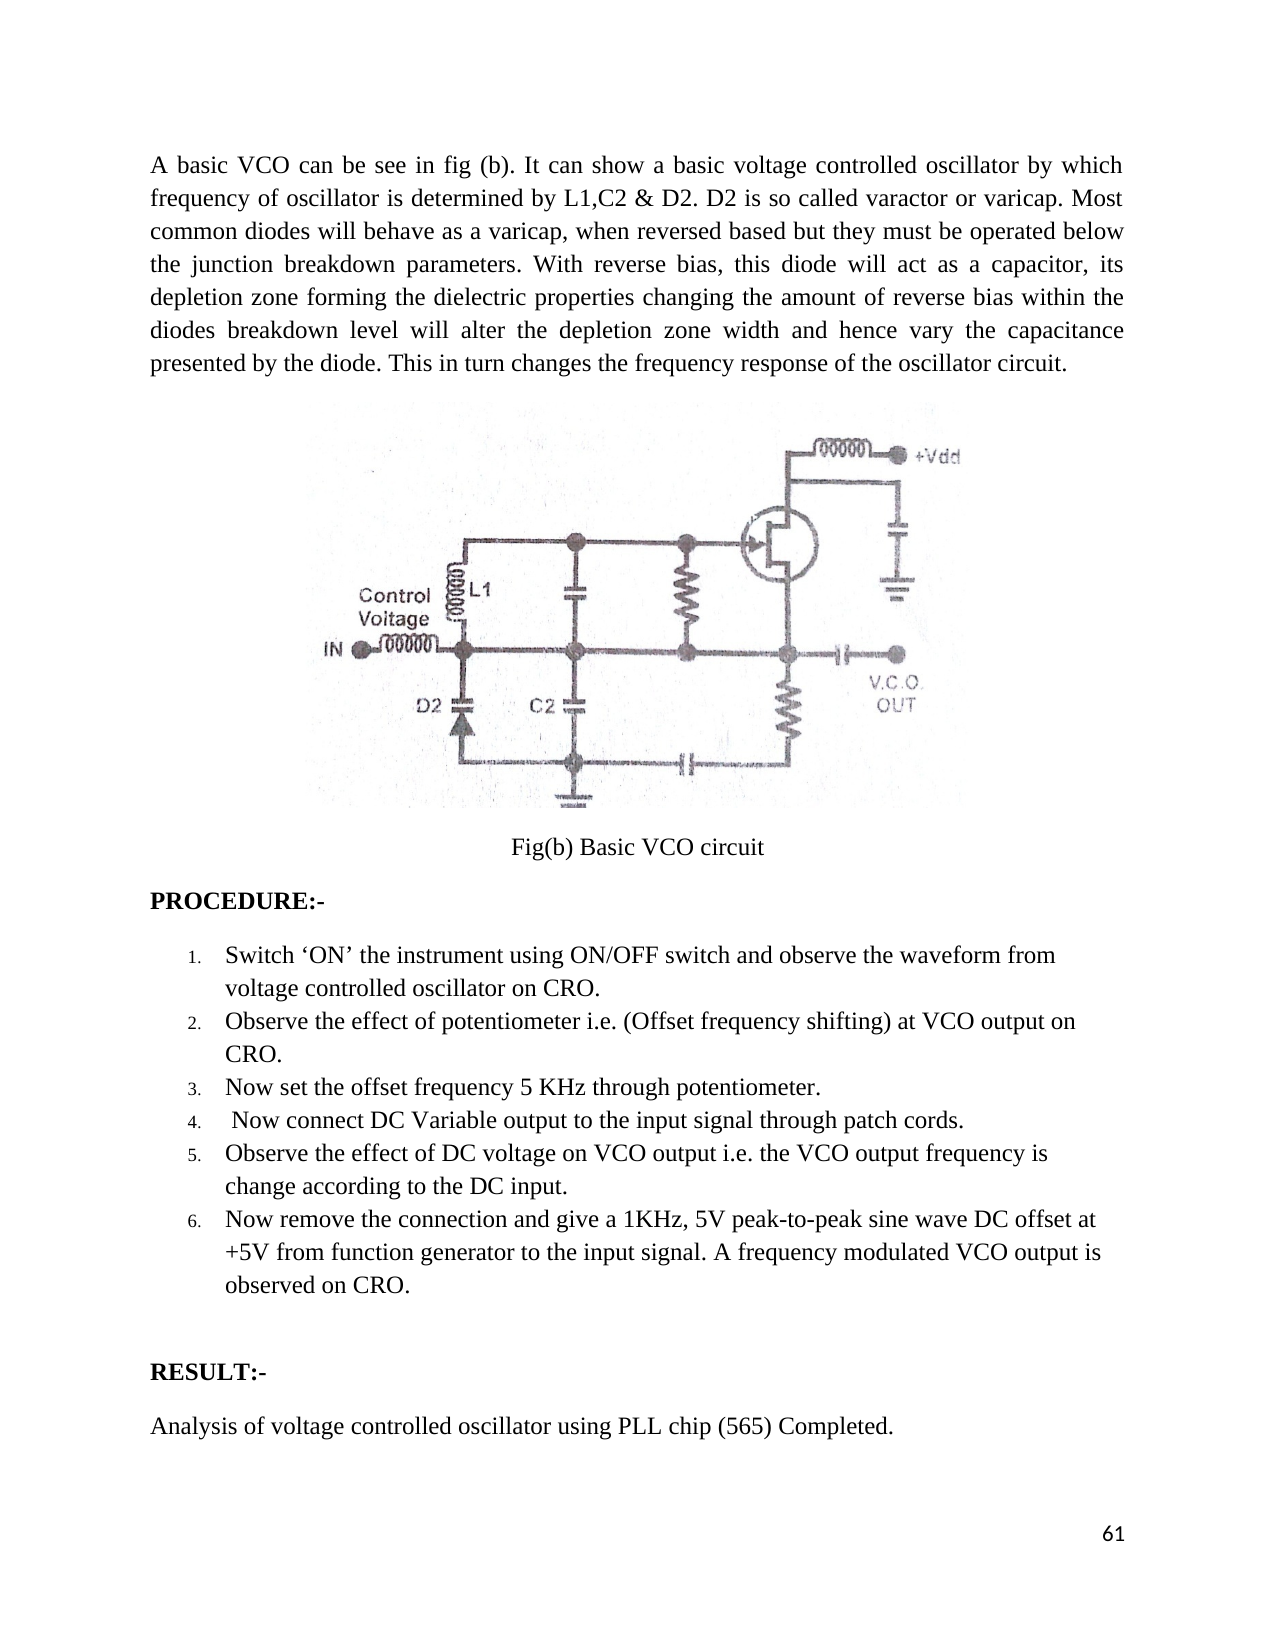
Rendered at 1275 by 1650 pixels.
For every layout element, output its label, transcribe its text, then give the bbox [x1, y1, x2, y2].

list Switch ‘ON’ the instrument using ON/OFF switch and observe the waveform from voltage controlled oscillator on CRO. [187, 940, 1125, 1002]
text Analysis of voltage controlled oscillator using PLL chip (565) Completed. [150, 1411, 1125, 1440]
text A basic VCO can be see in fig (b). It can show a basic voltage controlled oscillator by which frequency of oscillator is determined by L1,C2 & D2. D2 is so called varactor or varicap. Most common diodes will behave as a varicap, when reversed based but they must be operated below the junction breakdown parameters. With reverse bias, this diode will act as a capacitor, its depletion zone forming the dielectric properties changing the amount of reverse bias within the diodes breakdown level will alter the depletion zone width and hence vary the capacitance presented by the diode. This in turn changes the frequency response of the oscillator circuit. [150, 150, 1125, 377]
text Fig(b) Basic VCO circuit [150, 832, 1125, 861]
picture [305, 402, 970, 808]
text RESULT:- [150, 1357, 1125, 1386]
text PROCEDURE:- [150, 886, 1125, 915]
list Observe the effect of potentiometer i.e. (Offset frequency shifting) at VCO output on CRO. [187, 1006, 1125, 1068]
list Now connect DC Variable output to the input signal through patch cords. [187, 1105, 1125, 1134]
list Now set the offset frequency 5 KHz through potentiometer. [187, 1072, 1125, 1101]
list Observe the effect of DC voltage on VCO output i.e. the VCO output frequency is change according to the DC input. [187, 1138, 1125, 1200]
list Now remove the connection and give a 1KHz, 5V peak-to-peak sine wave DC offset at +5V from function generator to the input signal. A frequency modulated VCO output is observed on CRO. [187, 1204, 1125, 1299]
